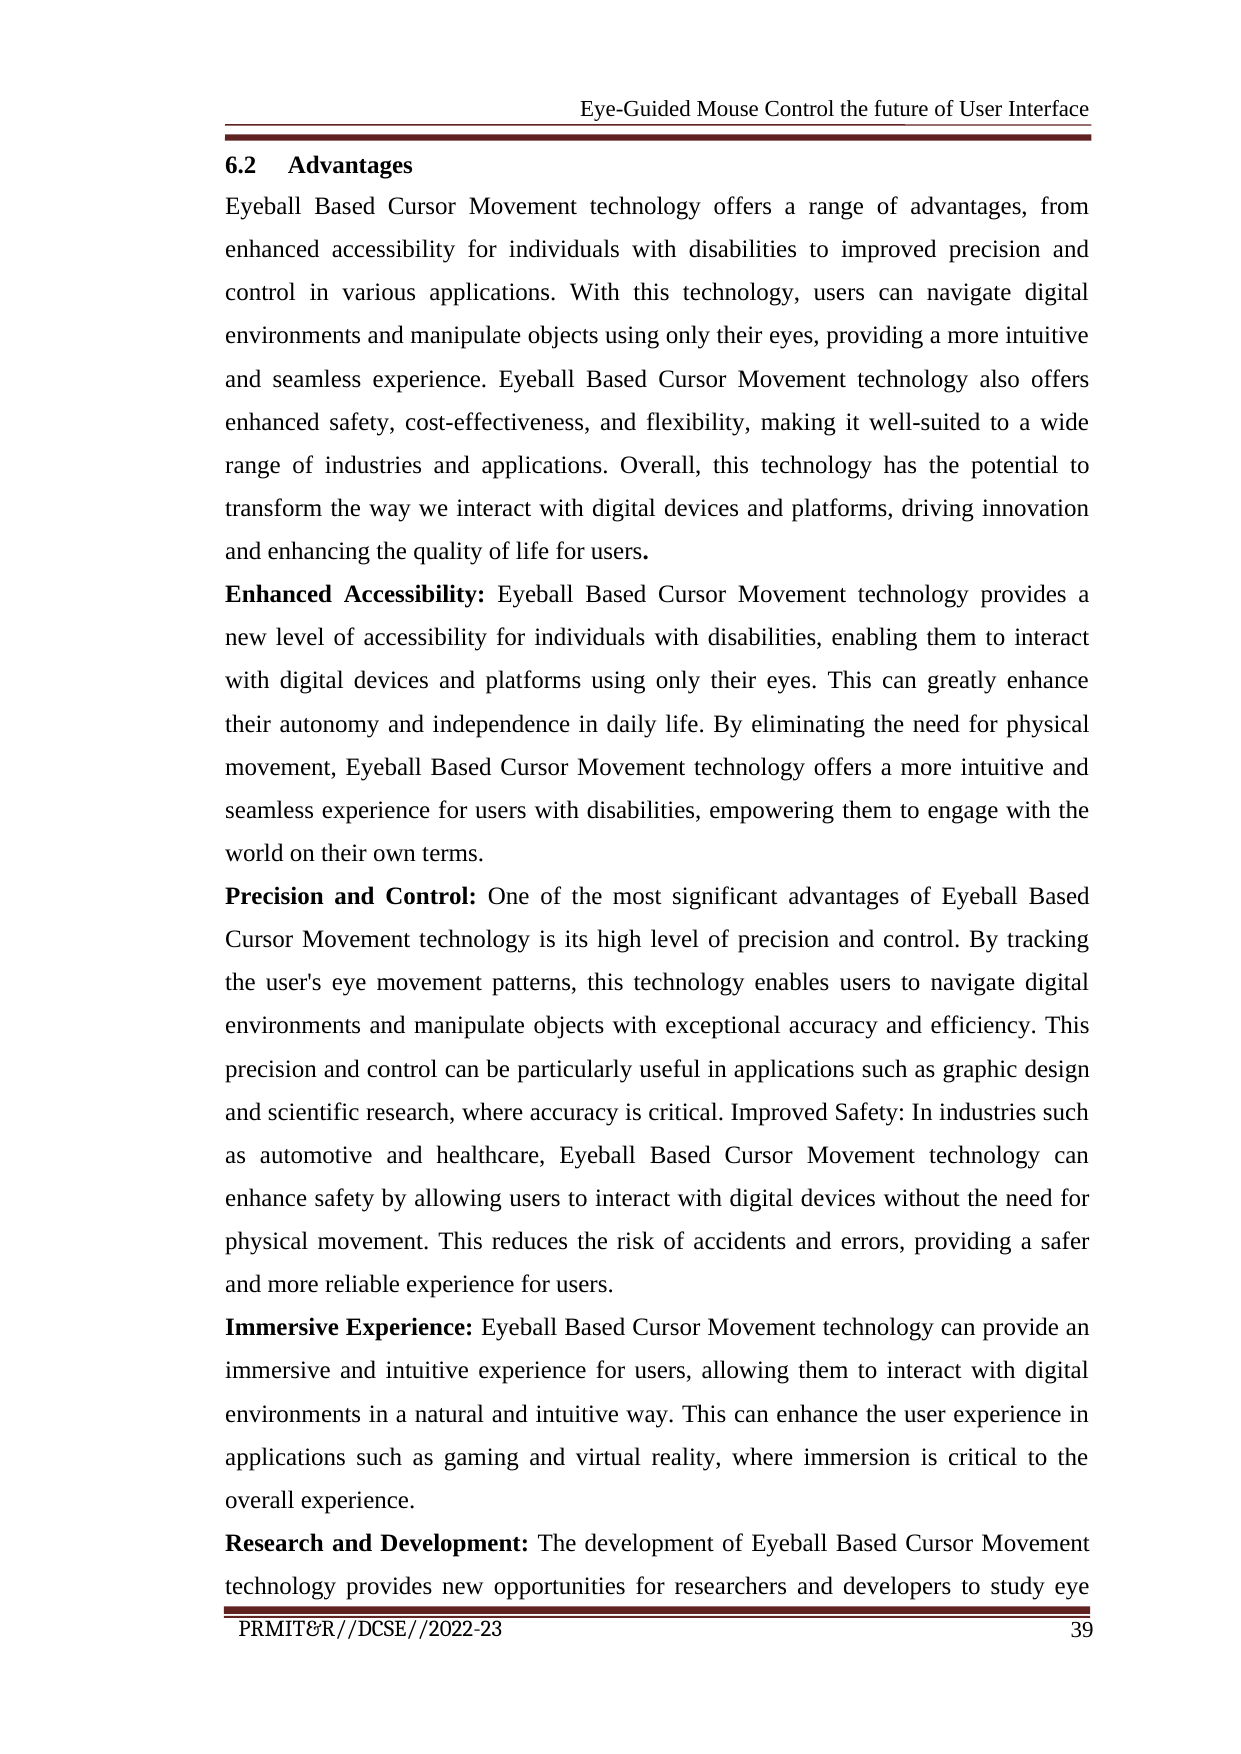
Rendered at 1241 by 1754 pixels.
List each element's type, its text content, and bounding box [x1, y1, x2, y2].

subtitle Precision and Control: One of the most significant advantages of Eyeball Based Cursor Movement technology is its high level of precision and control. By tracking the user's eye movement patterns, this technology enables users to navigate digital environments and manipulate objects with exceptional accuracy and efficiency. This precision and control can be particularly useful in applications such as graphic design and scientific research, where accuracy is critical. Improved Safety: In industries such as automotive and healthcare, Eyeball Based Cursor Movement technology can enhance safety by allowing users to interact with digital devices without the need for physical movement. This reduces the risk of accidents and errors, providing a safer and more reliable experience for users. [225, 881, 1090, 1298]
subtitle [225, 1528, 1090, 1600]
subtitle Advantages [225, 150, 1090, 179]
subtitle Eyeball Based Cursor Movement technology offers a range of advantages, from enhanced accessibility for individuals with disabilities to improved precision and control in various applications. With this technology, users can navigate digital environments and manipulate objects using only their eyes, providing a more intuitive and seamless experience. Eyeball Based Cursor Movement technology also offers enhanced safety, cost-effectiveness, and flexibility, making it well-suited to a wide range of industries and applications. Overall, this technology has the potential to transform the way we interact with digital devices and platforms, driving innovation and enhancing the quality of life for users. [225, 191, 1090, 565]
subtitle Enhanced Accessibility: Eyeball Based Cursor Movement technology provides a new level of accessibility for individuals with disabilities, enabling them to interact with digital devices and platforms using only their eyes. This can greatly enhance their autonomy and independence in daily life. By eliminating the need for physical movement, Eyeball Based Cursor Movement technology offers a more intuitive and seamless experience for users with disabilities, empowering them to engage with the world on their own terms. [225, 579, 1090, 867]
subtitle Immersive Experience: Eyeball Based Cursor Movement technology can provide an immersive and intuitive experience for users, allowing them to interact with digital environments in a natural and intuitive way. This can enhance the user experience in applications such as gaming and virtual reality, where immersion is critical to the overall experience. [225, 1312, 1090, 1514]
